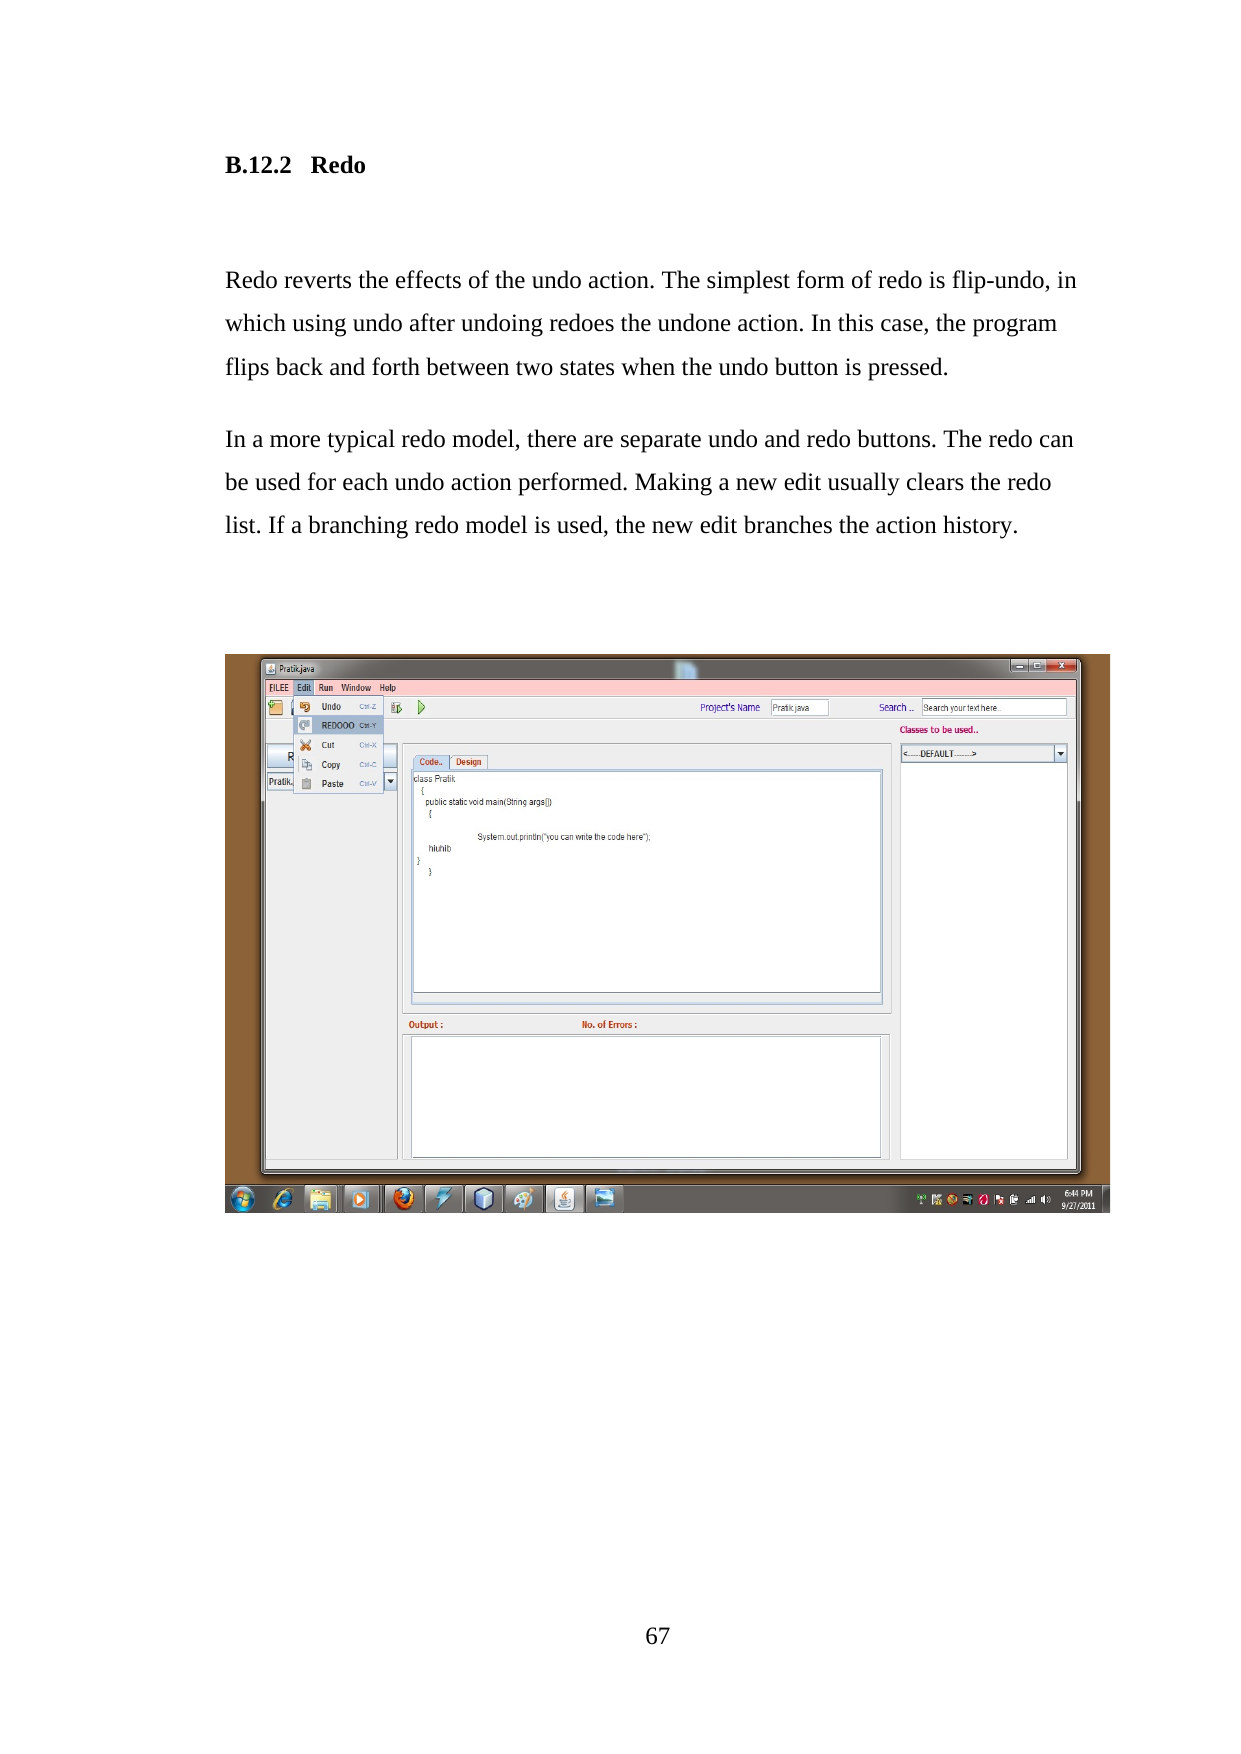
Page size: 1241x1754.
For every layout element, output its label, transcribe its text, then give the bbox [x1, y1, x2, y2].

text B.12.2 Redo [225, 150, 1090, 179]
picture [225, 654, 1110, 1213]
text Redo reverts the effects of the undo action. The simplest form of redo is flip-undo, in which using undo after undoing redoes the undone action. In this case, the program flips back and forth between two states when the undo button is pressed. [225, 265, 1090, 380]
text In a more typical redo model, there are separate undo and redo buttons. The redo can be used for each undo action performed. Making a new edit usually clears the redo list. If a branching redo model is used, the new edit branches the action history. [225, 424, 1090, 539]
